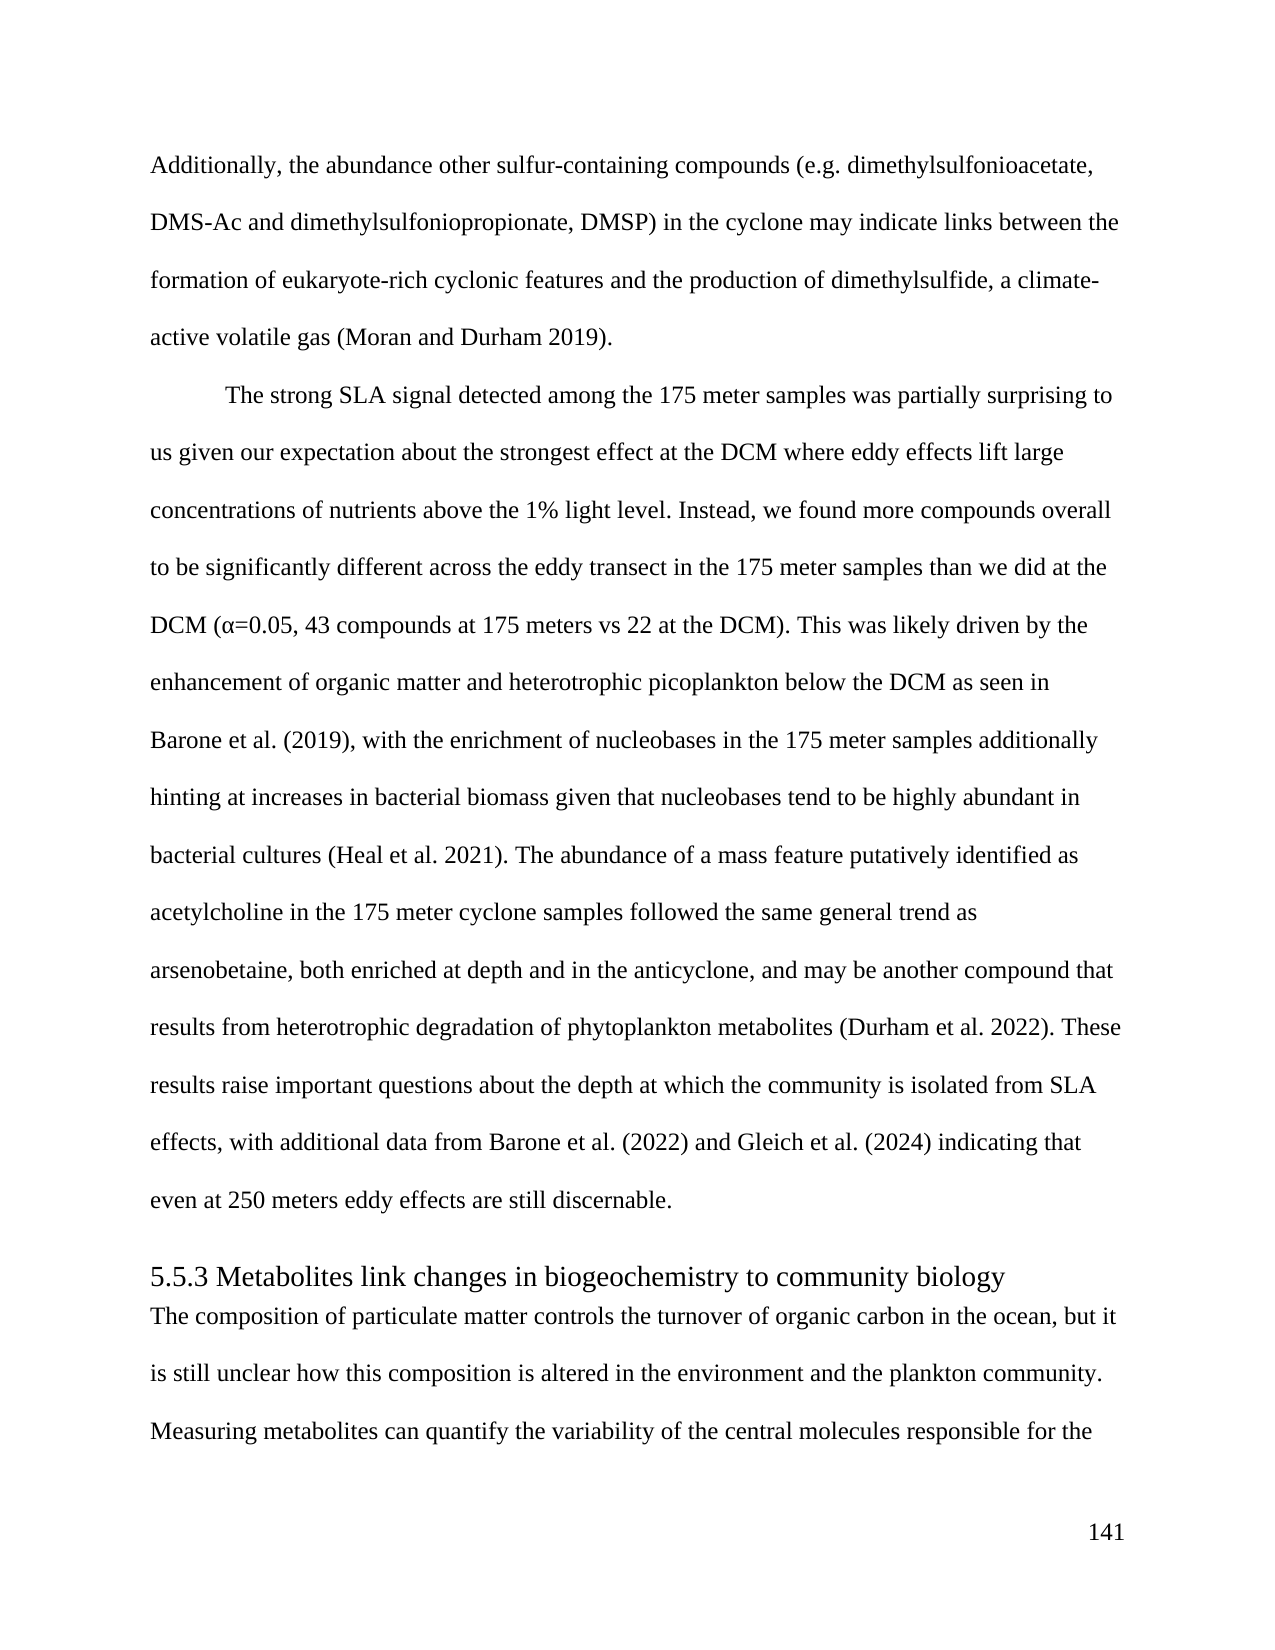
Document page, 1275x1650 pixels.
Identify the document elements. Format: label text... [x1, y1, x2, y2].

text The strong SLA signal detected among the 175 meter samples was partially surprising to us given our expectation about the strongest effect at the DCM where eddy effects lift large concentrations of nutrients above the 1% light level. Instead, we found more compounds overall to be significantly different across the eddy transect in the 175 meter samples than we did at the DCM (α=0.05, 43 compounds at 175 meters vs 22 at the DCM). This was likely driven by the enhancement of organic matter and heterotrophic picoplankton below the DCM as seen in Barone et al. (2019), with the enrichment of nucleobases in the 175 meter samples additionally hinting at increases in bacterial biomass given that nucleobases tend to be highly abundant in bacterial cultures (Heal et al. 2021). The abundance of a mass feature putatively identified as acetylcholine in the 175 meter cyclone samples followed the same general trend as arsenobetaine, both enriched at depth and in the anticyclone, and may be another compound that results from heterotrophic degradation of phytoplankton metabolites (Durham et al. 2022). These results raise important questions about the depth at which the community is isolated from SLA effects, with additional data from Barone et al. (2022) and Gleich et al. (2024) indicating that even at 250 meters eddy effects are still discernable. [150, 380, 1125, 1214]
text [150, 150, 1125, 351]
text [150, 1301, 1125, 1445]
subtitle 5.5.3 Metabolites link changes in biogeochemistry to community biology [150, 1259, 1125, 1293]
